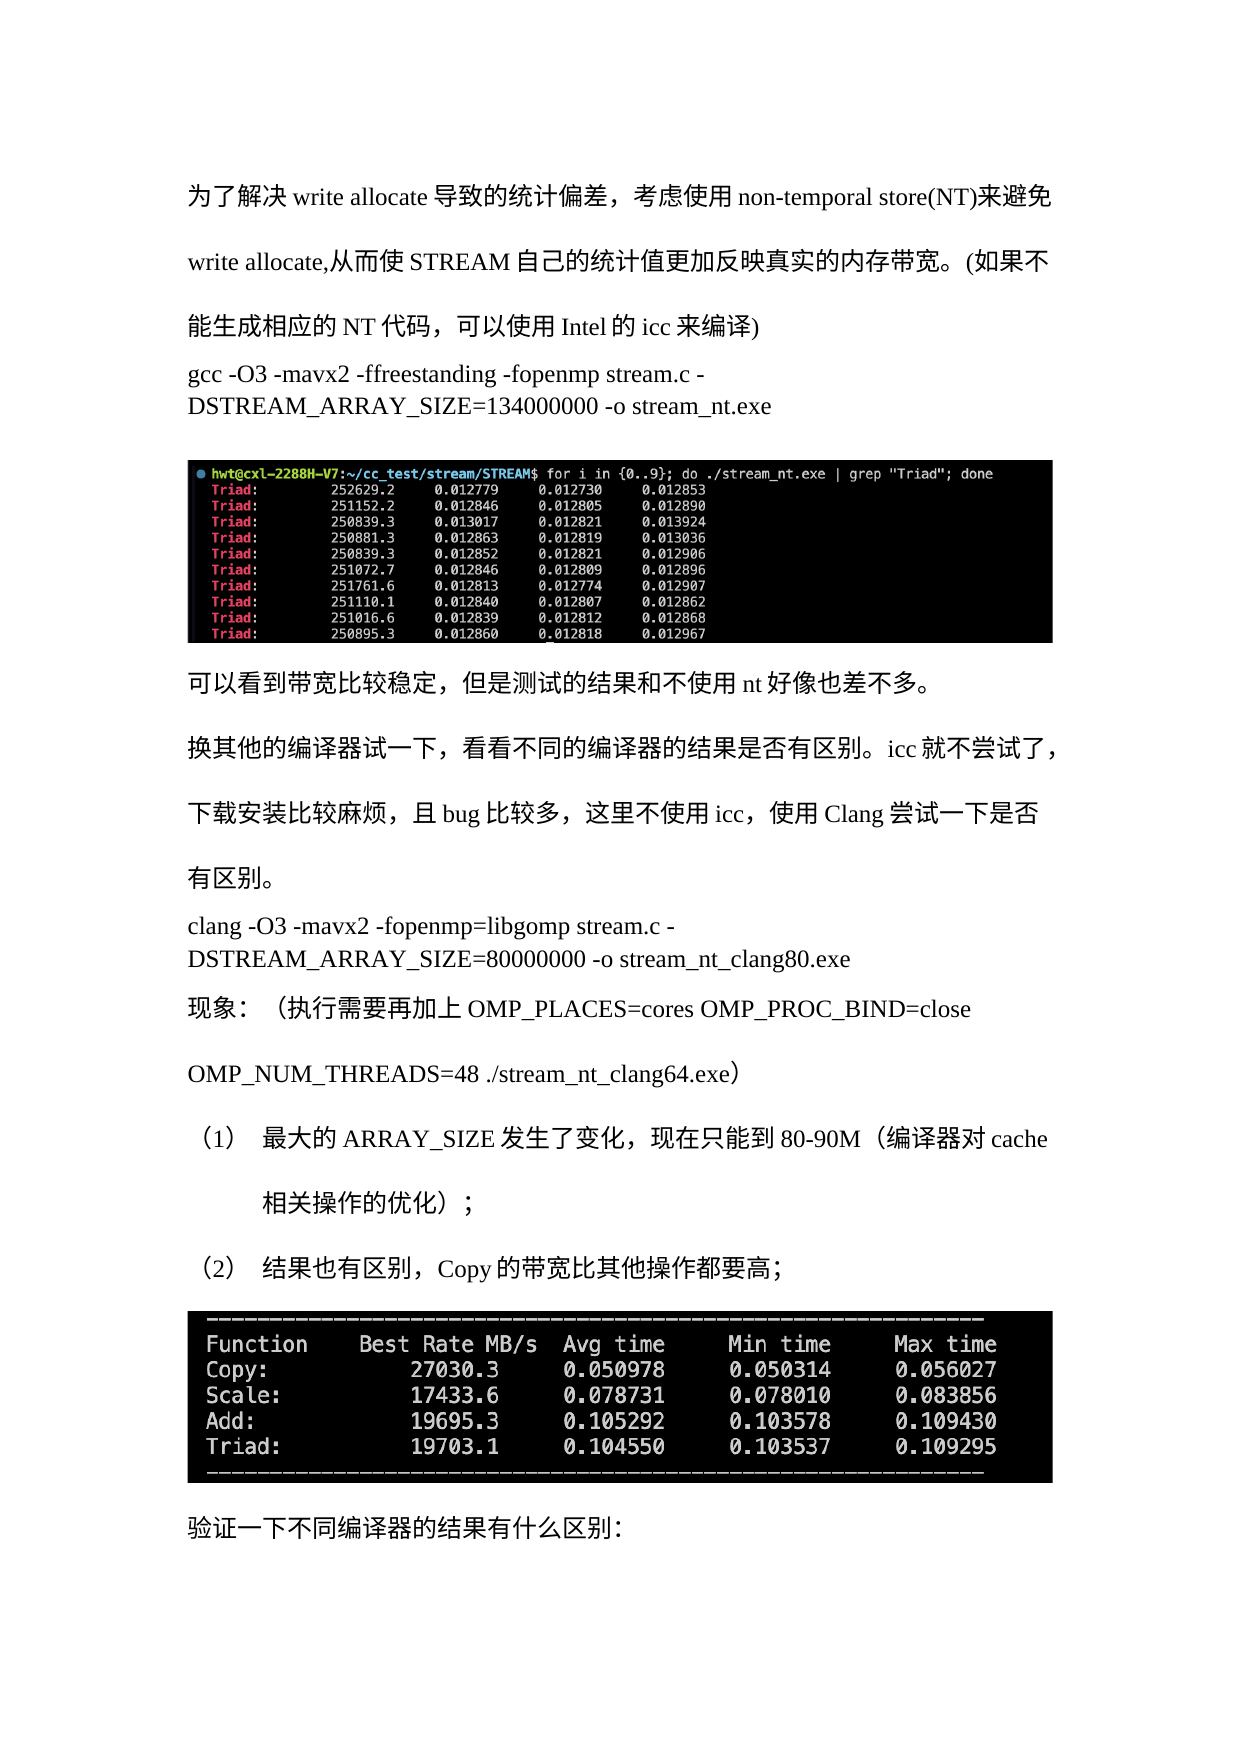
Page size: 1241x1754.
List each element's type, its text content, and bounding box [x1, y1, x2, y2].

picture [187, 1311, 1053, 1483]
list 结果也有区别，Copy的带宽比其他操作都要高； [187, 1234, 1053, 1299]
list 最大的ARRAY_SIZE发生了变化，现在只能到80-90M（编译器对cache相关操作的优化）； [187, 1104, 1053, 1234]
text gcc -O3 -mavx2 -ffreestanding -fopenmp stream.c -DSTREAM_ARRAY_SIZE=134000000 -o stream_nt.exe [187, 357, 1053, 422]
text 为了解决write allocate导致的统计偏差，考虑使用non-temporal store(NT)来避免write allocate,从而使STREAM自己的统计值更加反映真实的内存带宽。(如果不能生成相应的NT代码，可以使用Intel的icc来编译) [187, 162, 1053, 357]
text clang -O3 -mavx2 -fopenmp=libgomp stream.c -DSTREAM_ARRAY_SIZE=80000000 -o stream_nt_clang80.exe [187, 909, 1053, 974]
text 验证一下不同编译器的结果有什么区别： [187, 1494, 1053, 1559]
text 现象：（执行需要再加上OMP_PLACES=cores OMP_PROC_BIND=close OMP_NUM_THREADS=48 ./stream_nt_clang64.exe） [187, 974, 1053, 1104]
text 可以看到带宽比较稳定，但是测试的结果和不使用nt好像也差不多。 [187, 649, 1053, 714]
picture [187, 460, 1053, 643]
text 换其他的编译器试一下，看看不同的编译器的结果是否有区别。icc就不尝试了，下载安装比较麻烦，且bug比较多，这里不使用icc，使用Clang尝试一下是否有区别。 [187, 714, 1053, 909]
